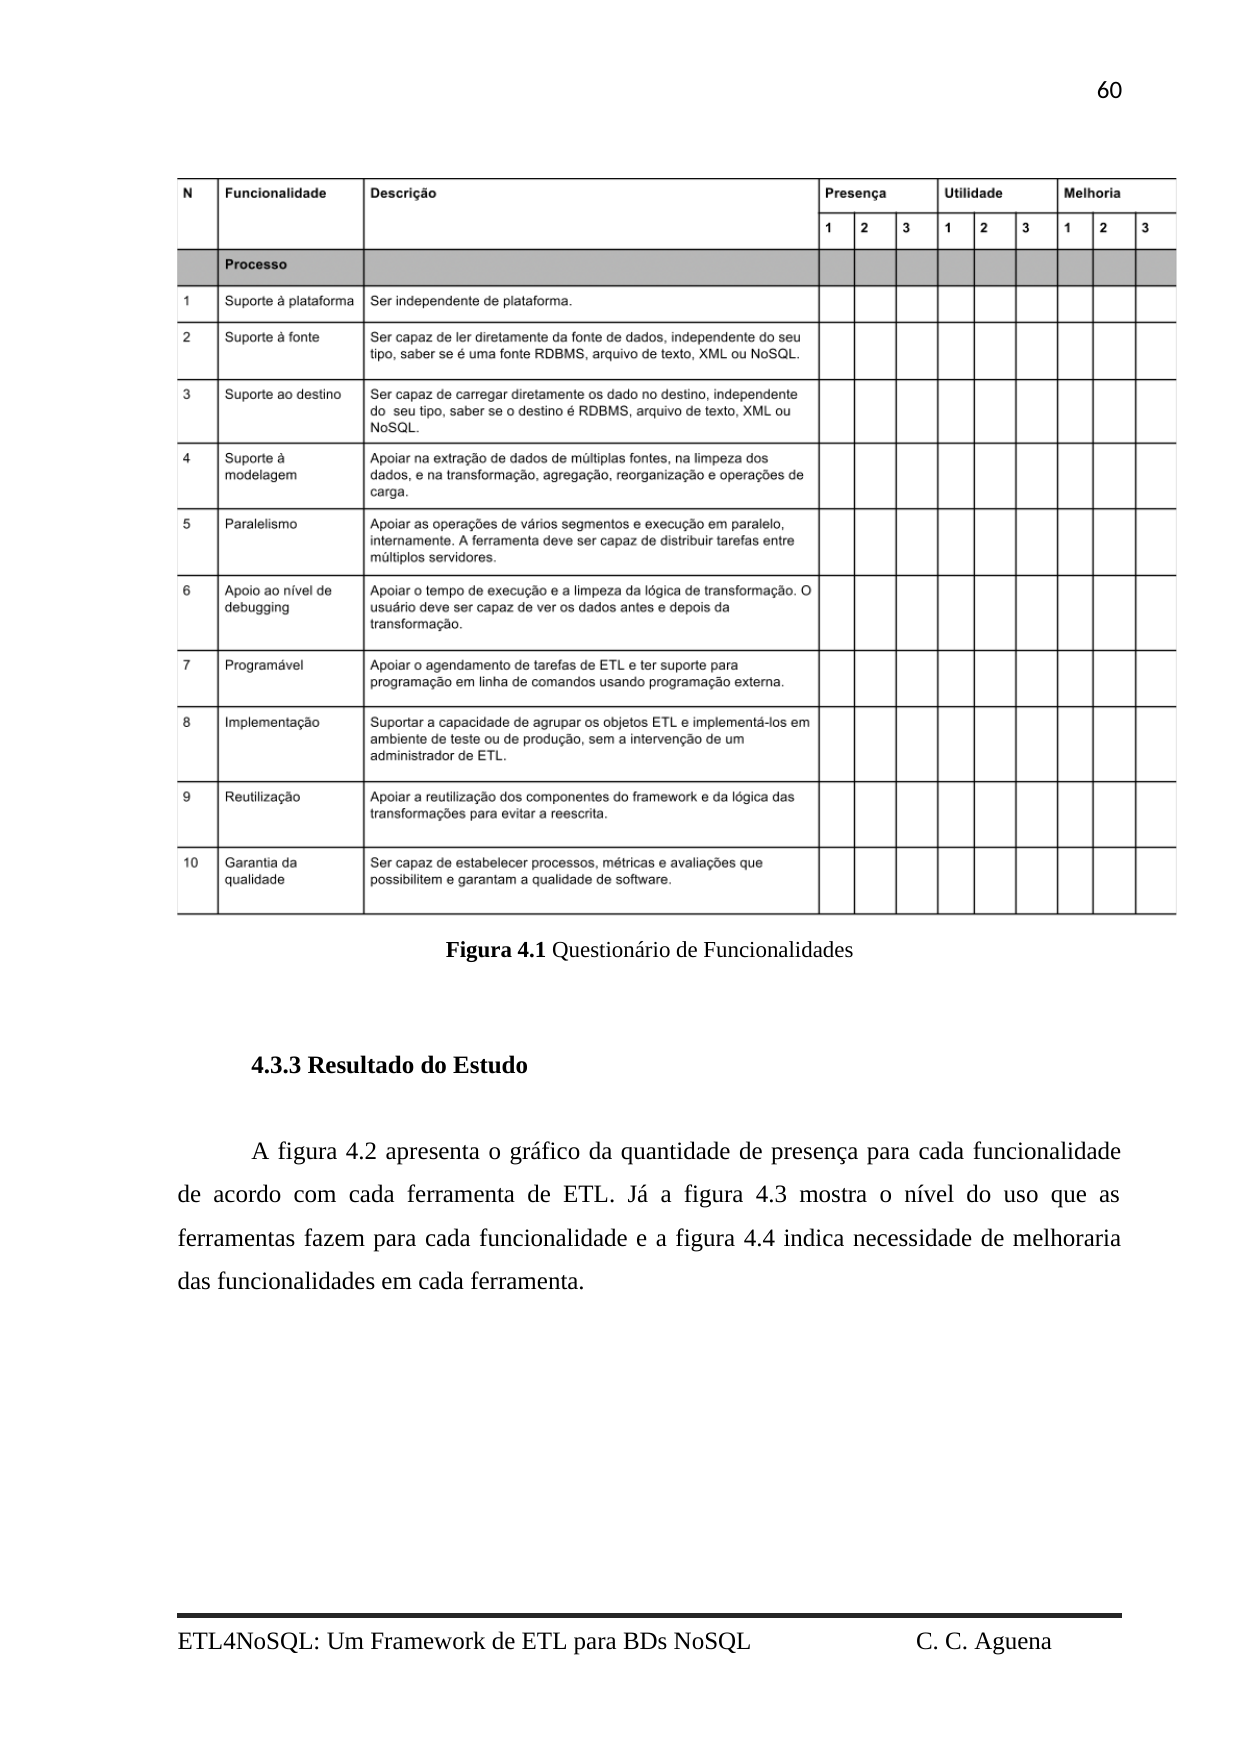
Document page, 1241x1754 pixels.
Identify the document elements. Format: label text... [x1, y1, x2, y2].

text 4.3.3 Resultado do Estudo [177, 1050, 1122, 1079]
picture [177, 177, 1177, 928]
text Figura 4.1 Questionário de Funcionalidades [177, 928, 1122, 963]
text A figura 4.2 apresenta o gráfico da quantidade de presença para cada funcionalidade de acordo com cada ferramenta de ETL. Já a figura 4.3 mostra o nível do uso que as ferramentas fazem para cada funcionalidade e a figura 4.4 indica necessidade de melhoraria das funcionalidades em cada ferramenta. [177, 1136, 1122, 1294]
